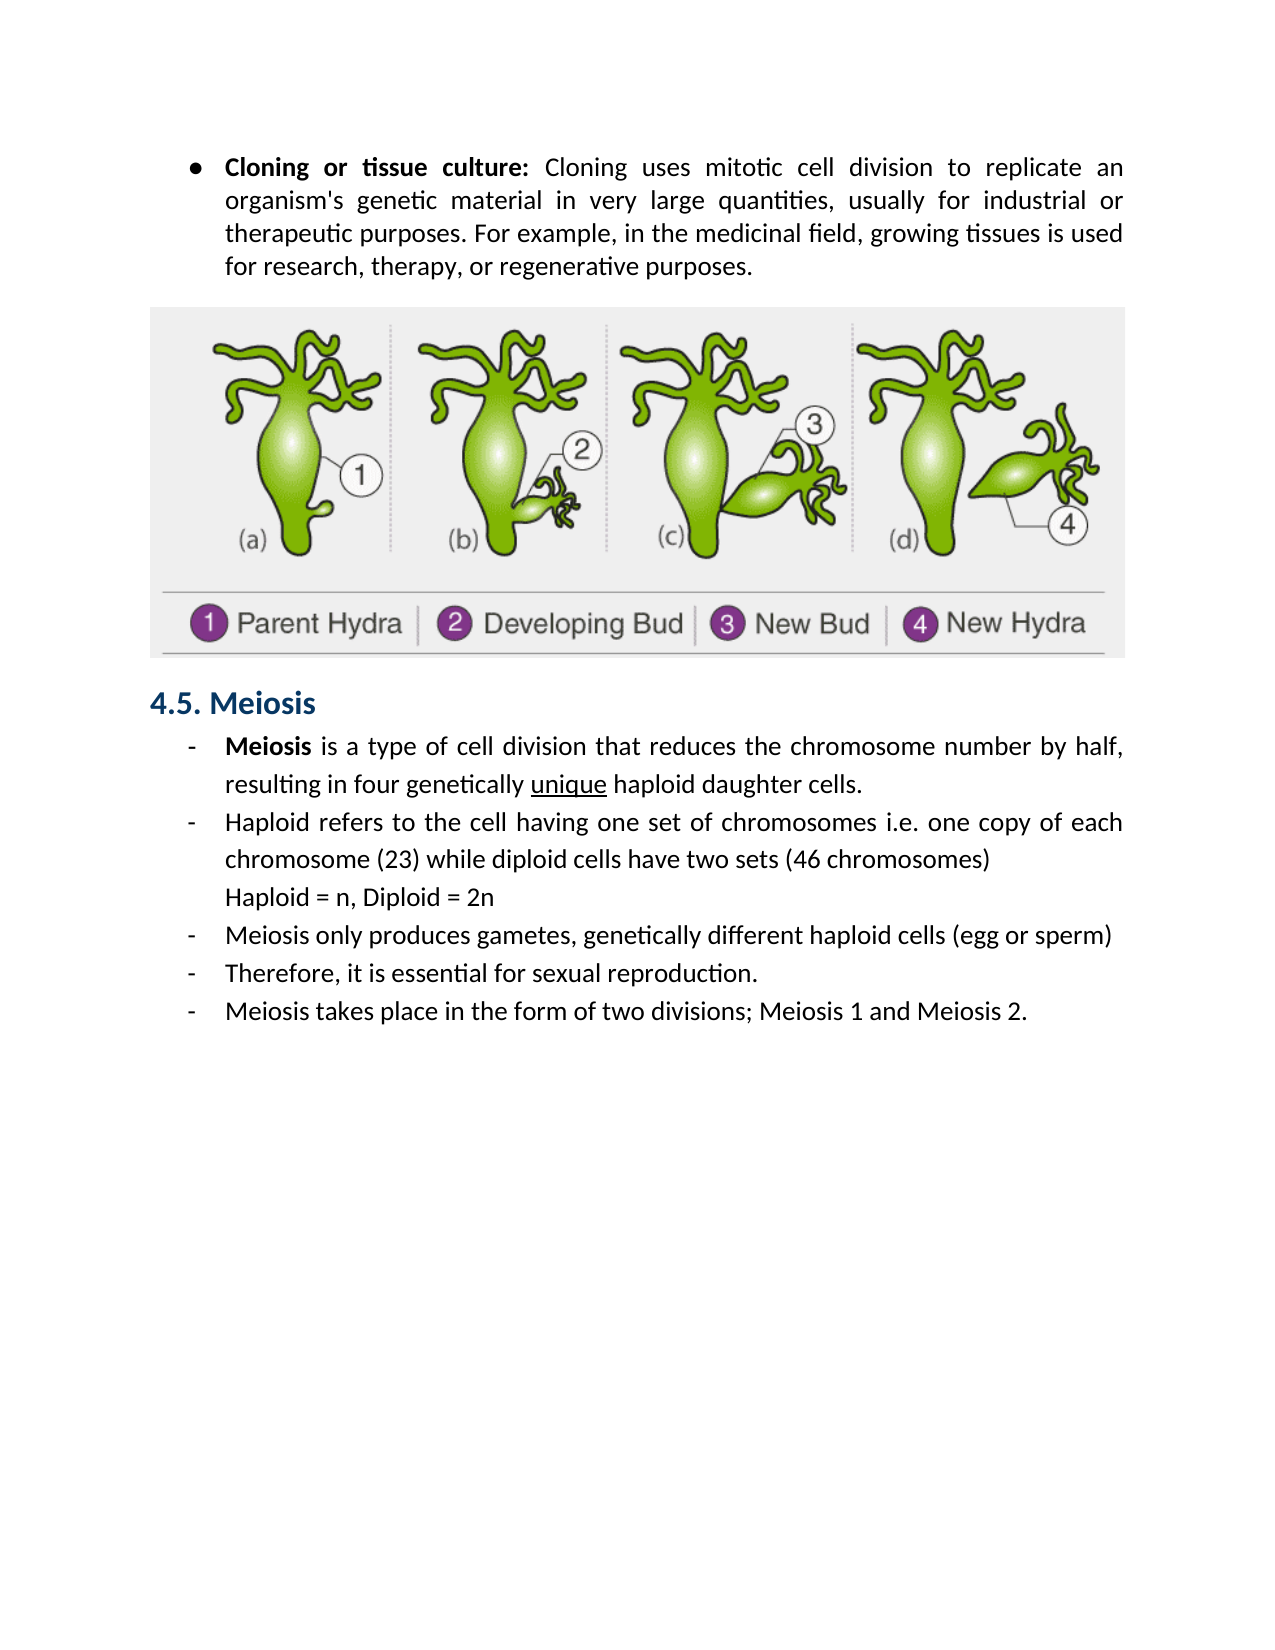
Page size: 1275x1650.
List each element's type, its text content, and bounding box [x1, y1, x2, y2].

list Meiosis is a type of cell division that reduces the chromosome number by half, resulting in four genetically unique haploid daughter cells. [187, 729, 1125, 800]
picture [150, 307, 1125, 658]
text Haploid = n, Diploid = 2n [225, 881, 1125, 913]
list Therefore, it is essential for sexual reproduction. [187, 956, 1125, 989]
list Cloning or tissue culture: Cloning uses mitotic cell division to replicate an organism's genetic material in very large quantities, usually for industrial or therapeutic purposes. For example, in the medicinal field, growing tissues is used for research, therapy, or regenerative purposes. [187, 150, 1125, 282]
list Haploid refers to the cell having one set of chromosomes i.e. one copy of each chromosome (23) while diploid cells have two sets (46 chromosomes) [187, 805, 1125, 876]
list Meiosis takes place in the form of two divisions; Meiosis 1 and Meiosis 2. [187, 994, 1125, 1027]
text 4.5. Meiosis [150, 682, 1125, 723]
list Meiosis only produces gametes, genetically different haploid cells (egg or sperm) [187, 918, 1125, 951]
